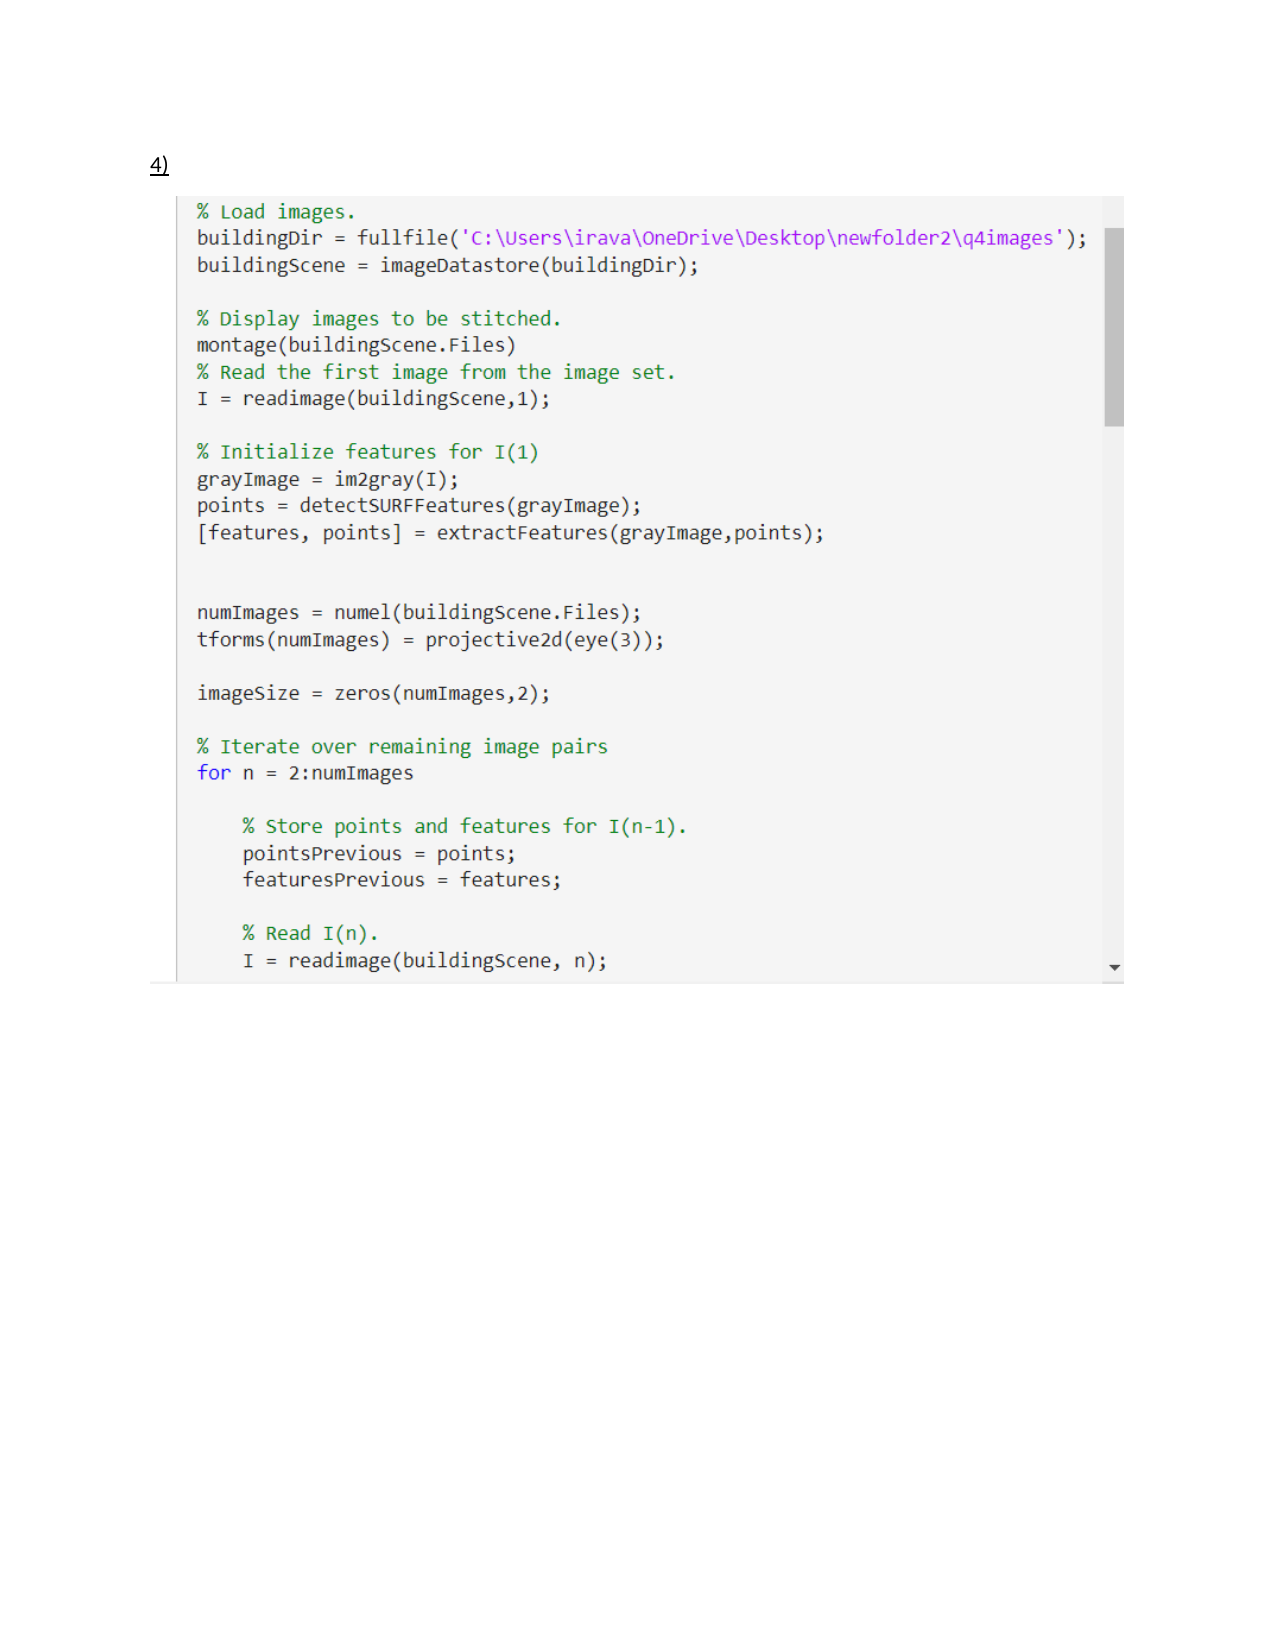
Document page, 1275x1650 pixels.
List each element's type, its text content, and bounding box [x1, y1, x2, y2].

text 4) [150, 150, 1125, 178]
picture [150, 196, 1124, 984]
